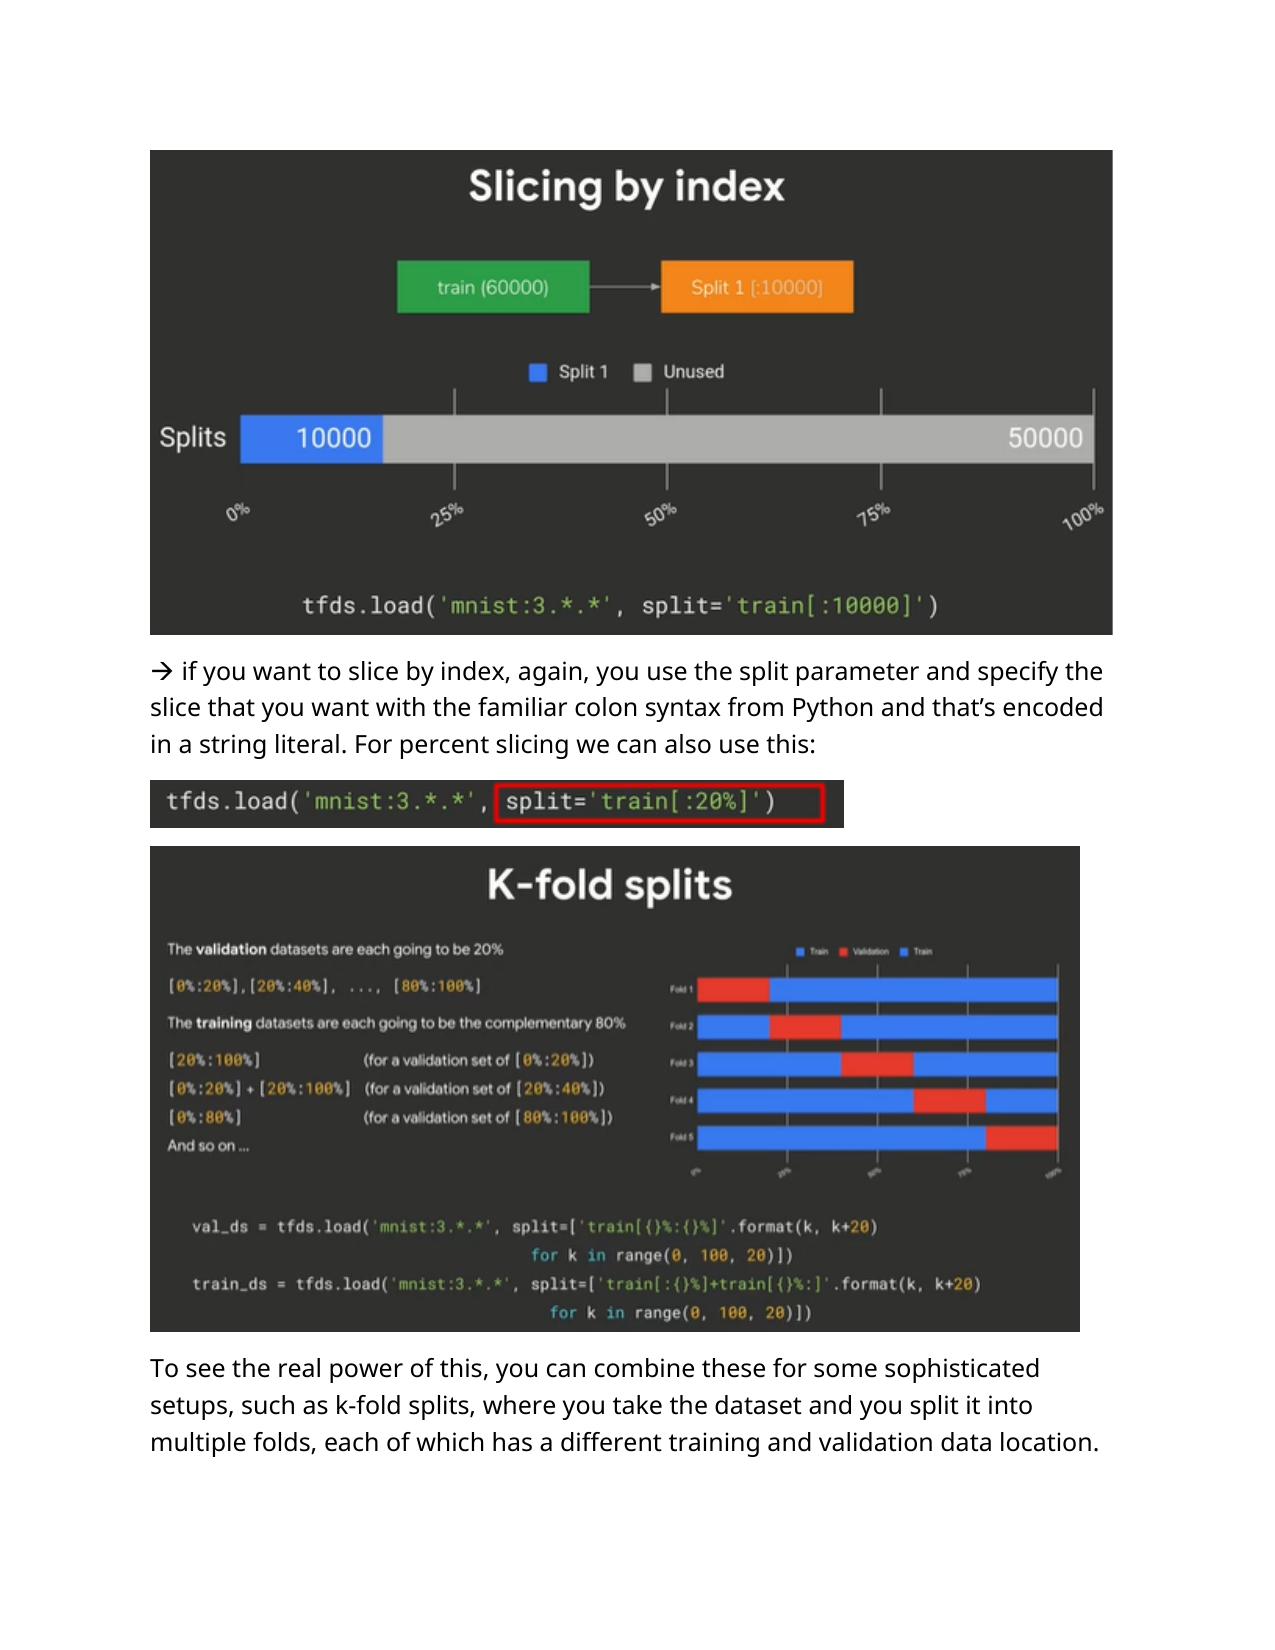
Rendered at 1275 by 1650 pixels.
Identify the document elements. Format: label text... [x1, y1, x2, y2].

text if you want to slice by index, again, you use the split parameter and specify the slice that you want with the familiar colon syntax from Python and that’s encoded in a string literal. For percent slicing we can also use this: [150, 653, 1125, 761]
picture [150, 150, 1113, 635]
text To see the real power of this, you can combine these for some sophisticated setups, such as k-fold splits, where you take the dataset and you split it into multiple folds, each of which has a different training and validation data location. [150, 1351, 1125, 1458]
picture [150, 846, 1080, 1332]
picture [150, 780, 844, 828]
